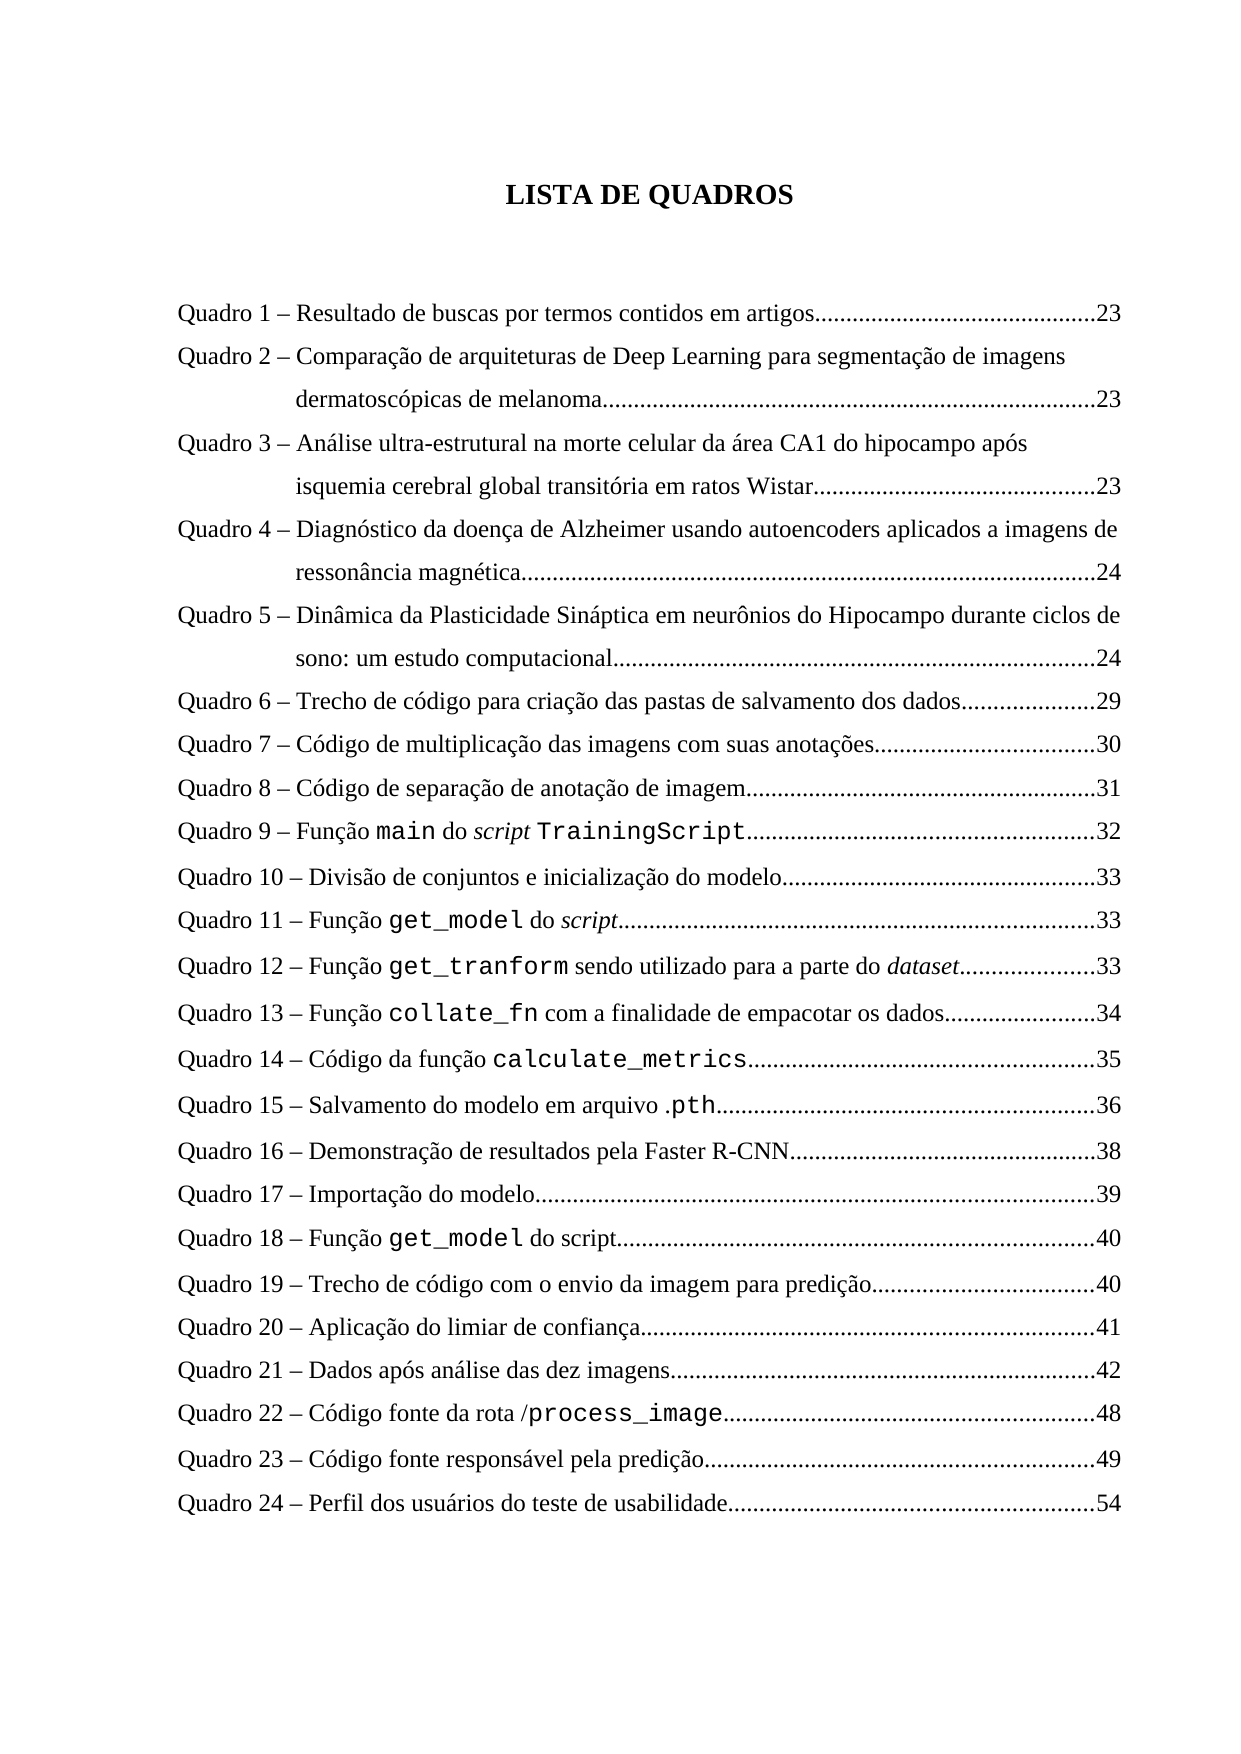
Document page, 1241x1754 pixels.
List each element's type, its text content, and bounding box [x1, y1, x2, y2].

text Quadro 16 – Demonstração de resultados pela Faster R-CNN. 38 [177, 1136, 1122, 1165]
text Quadro 7 – Código de multiplicação das imagens com suas anotações. 30 [177, 729, 1122, 758]
text Quadro 3 – Análise ultra-estrutural na morte celular da área CA1 do hipocampo após isquemia cerebral global transitória em ratos Wistar 23 [177, 428, 1122, 499]
text Quadro 2 – Comparação de arquiteturas de Deep Learning para segmentação de imagens dermatoscópicas de melanoma. 23 [177, 341, 1122, 413]
text Quadro 18 – Função get_model do script. 40 [177, 1223, 1122, 1253]
text Quadro 22 – Código fonte da rota /process_image. 48 [177, 1398, 1122, 1429]
text Quadro 10 – Divisão de conjuntos e inicialização do modelo. 33 [177, 862, 1122, 891]
text Quadro 20 – Aplicação do limiar de confiança. 41 [177, 1312, 1122, 1341]
text Quadro 17 – Importação do modelo. 39 [177, 1179, 1122, 1208]
text Quadro 24 – Perfil dos usuários do teste de usabilidade 54 [177, 1488, 1122, 1516]
text Quadro 4 – Diagnóstico da doença de Alzheimer usando autoencoders aplicados a imagens de ressonância magnética 24 [177, 514, 1122, 586]
text Quadro 12 – Função get_tranform sendo utilizado para a parte do dataset. 33 [177, 951, 1122, 982]
text Quadro 15 – Salvamento do modelo em arquivo .pth. 36 [177, 1090, 1122, 1121]
text Quadro 23 – Código fonte responsável pela predição. 49 [177, 1444, 1122, 1473]
text Quadro 9 – Função main do script TrainingScript 32 [177, 816, 1122, 847]
text Quadro 1 – Resultado de buscas por termos contidos em artigos 23 [177, 298, 1122, 327]
text Quadro 11 – Função get_model do script. 33 [177, 905, 1122, 936]
text Quadro 14 – Código da função calculate_metrics. 35 [177, 1044, 1122, 1075]
text Quadro 19 – Trecho de código com o envio da imagem para predição. 40 [177, 1269, 1122, 1298]
text Quadro 21 – Dados após análise das dez imagens. 42 [177, 1355, 1122, 1384]
list LISTA DE Quadros [177, 177, 1122, 211]
text Quadro 8 – Código de separação de anotação de imagem. 31 [177, 773, 1122, 801]
text Quadro 5 – Dinâmica da Plasticidade Sináptica em neurônios do Hipocampo durante ciclos de sono: um estudo computacional. 24 [177, 600, 1122, 672]
text Quadro 13 – Função collate_fn com a finalidade de empacotar os dados. 34 [177, 998, 1122, 1028]
text Quadro 6 – Trecho de código para criação das pastas de salvamento dos dados. 29 [177, 686, 1122, 715]
